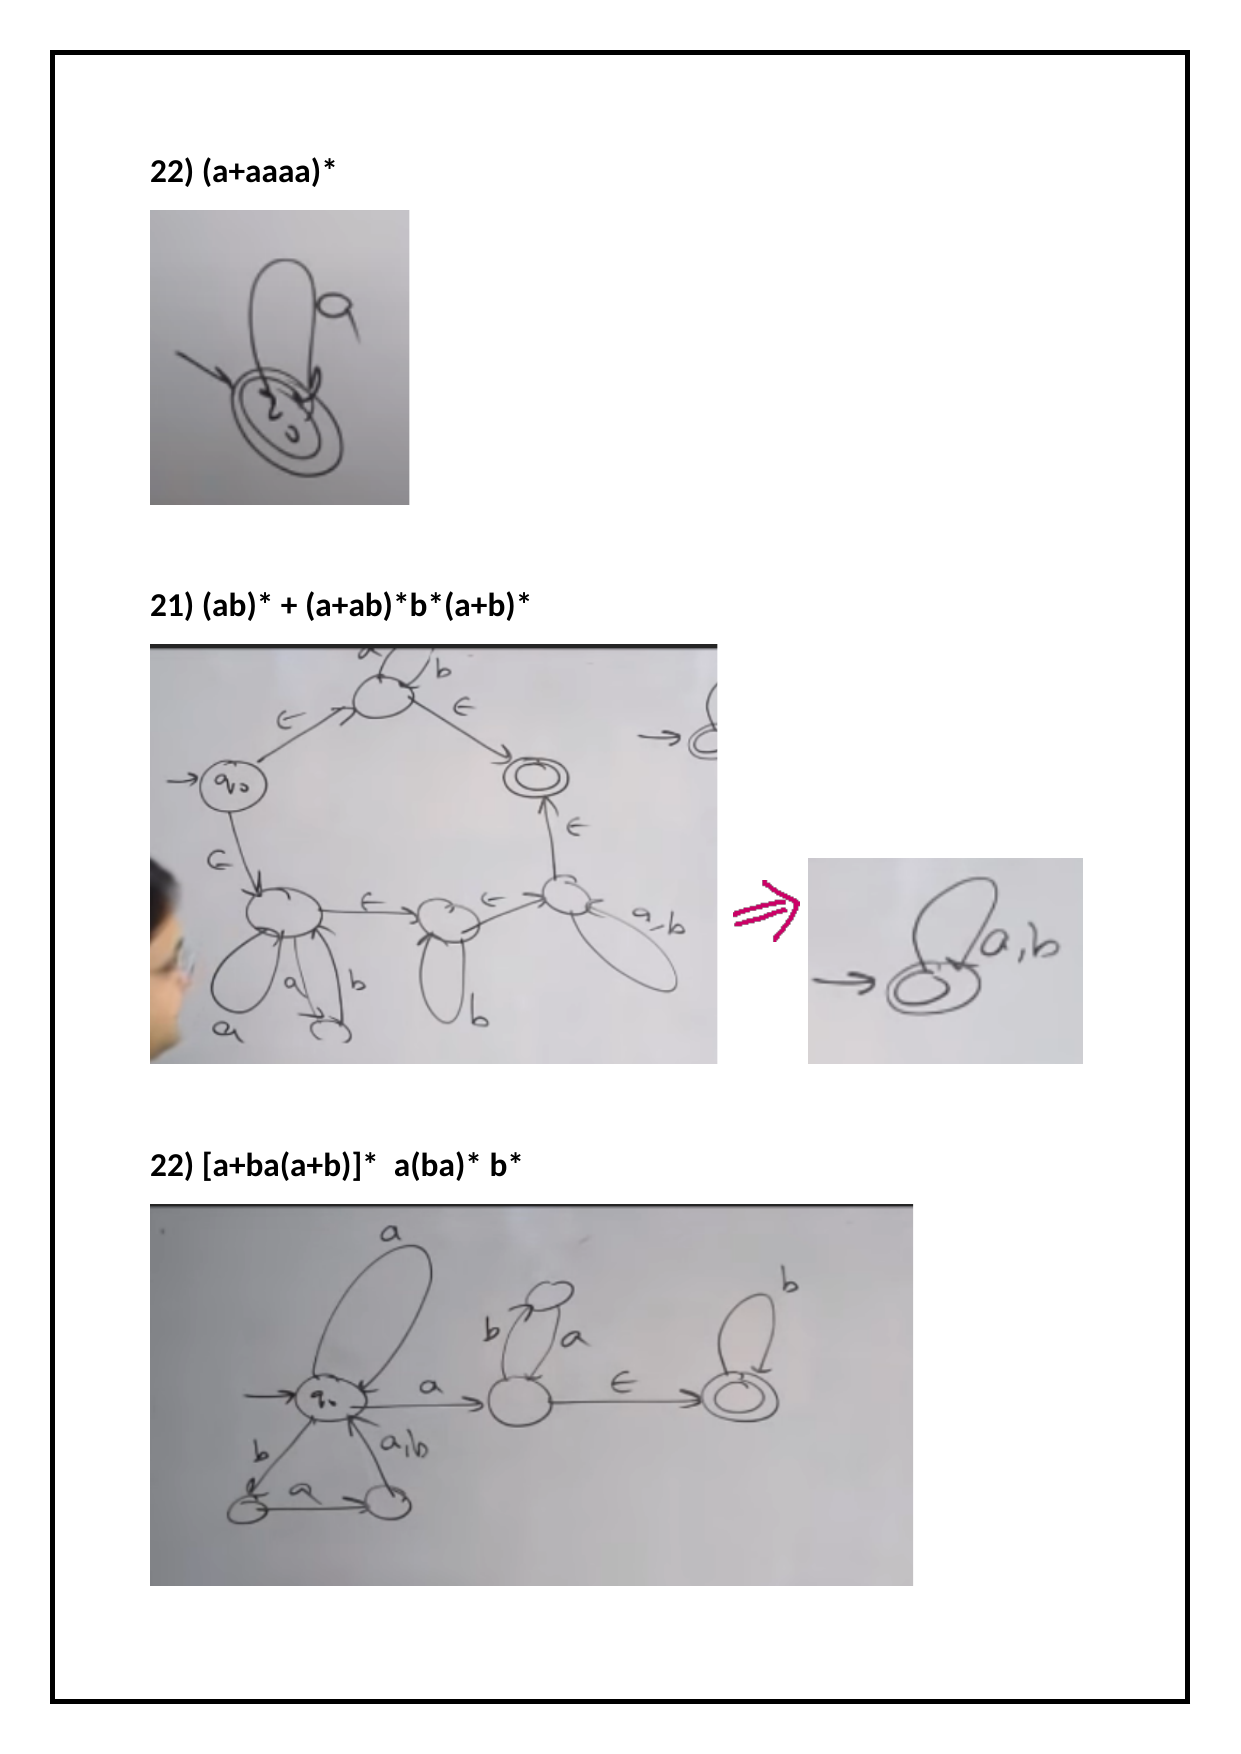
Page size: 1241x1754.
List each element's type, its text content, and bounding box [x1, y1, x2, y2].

picture [150, 1204, 914, 1586]
text 22) (a+aaaa)* [150, 150, 1090, 191]
text 21) (ab)* + (a+ab)*b*(a+b)* [150, 584, 1090, 624]
picture [150, 210, 410, 505]
picture [150, 644, 718, 1064]
picture [808, 858, 1083, 1064]
picture [733, 880, 800, 942]
text 22) [a+ba(a+b)]* a(ba)* b* [150, 1144, 1090, 1185]
